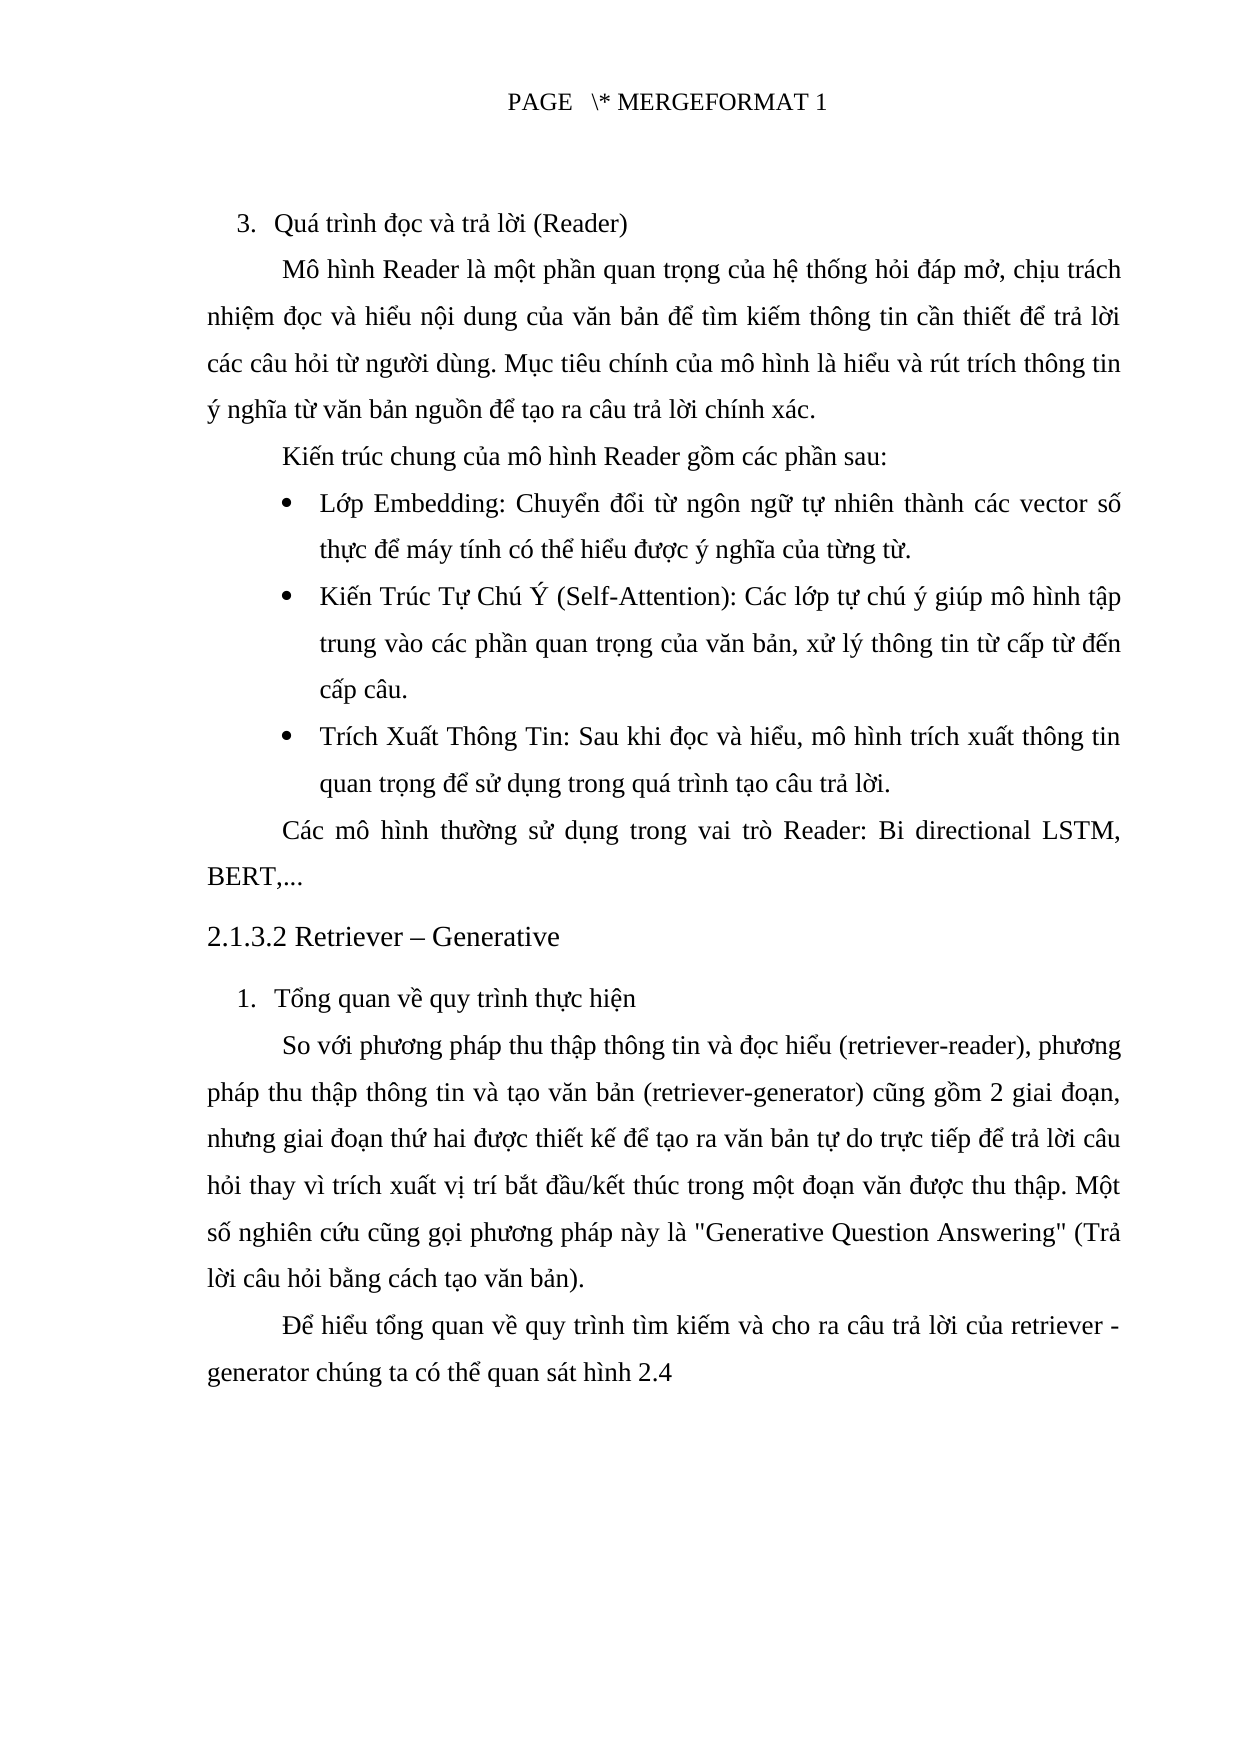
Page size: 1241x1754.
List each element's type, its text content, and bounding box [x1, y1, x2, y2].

list Quá trình đọc và trả lời (Reader) [236, 207, 1122, 238]
text So với phương pháp thu thập thông tin và đọc hiểu (retriever-reader), phương pháp thu thập thông tin và tạo văn bản (retriever-generator) cũng gồm 2 giai đoạn, nhưng giai đoạn thứ hai được thiết kế để tạo ra văn bản tự do trực tiếp để trả lời câu hỏi thay vì trích xuất vị trí bắt đầu/kết thúc trong một đoạn văn được thu thập. Một số nghiên cứu cũng gọi phương pháp này là "Generative Question Answering" (Trả lời câu hỏi bằng cách tạo văn bản). [207, 1029, 1122, 1293]
text Để hiểu tổng quan về quy trình tìm kiếm và cho ra câu trả lời của retriever - generator chúng ta có thể quan sát hình 2.4 [207, 1309, 1122, 1387]
subtitle Retriever – Generative [207, 919, 1122, 953]
list Lớp Embedding: Chuyển đổi từ ngôn ngữ tự nhiên thành các vector số thực để máy tính có thể hiểu được ý nghĩa của từng từ. [282, 487, 1122, 565]
text Kiến trúc chung của mô hình Reader gồm các phần sau: [207, 440, 1122, 471]
text Các mô hình thường sử dụng trong vai trò Reader: Bi directional LSTM, BERT,... [207, 814, 1122, 892]
text Mô hình Reader là một phần quan trọng của hệ thống hỏi đáp mở, chịu trách nhiệm đọc và hiểu nội dung của văn bản để tìm kiếm thông tin cần thiết để trả lời các câu hỏi từ người dùng. Mục tiêu chính của mô hình là hiểu và rút trích thông tin ý nghĩa từ văn bản nguồn để tạo ra câu trả lời chính xác. [207, 253, 1122, 424]
list Tổng quan về quy trình thực hiện [236, 982, 1122, 1013]
list Trích Xuất Thông Tin: Sau khi đọc và hiểu, mô hình trích xuất thông tin quan trọng để sử dụng trong quá trình tạo câu trả lời. [282, 720, 1122, 798]
list Kiến Trúc Tự Chú Ý (Self-Attention): Các lớp tự chú ý giúp mô hình tập trung vào các phần quan trọng của văn bản, xử lý thông tin từ cấp từ đến cấp câu. [282, 580, 1122, 705]
